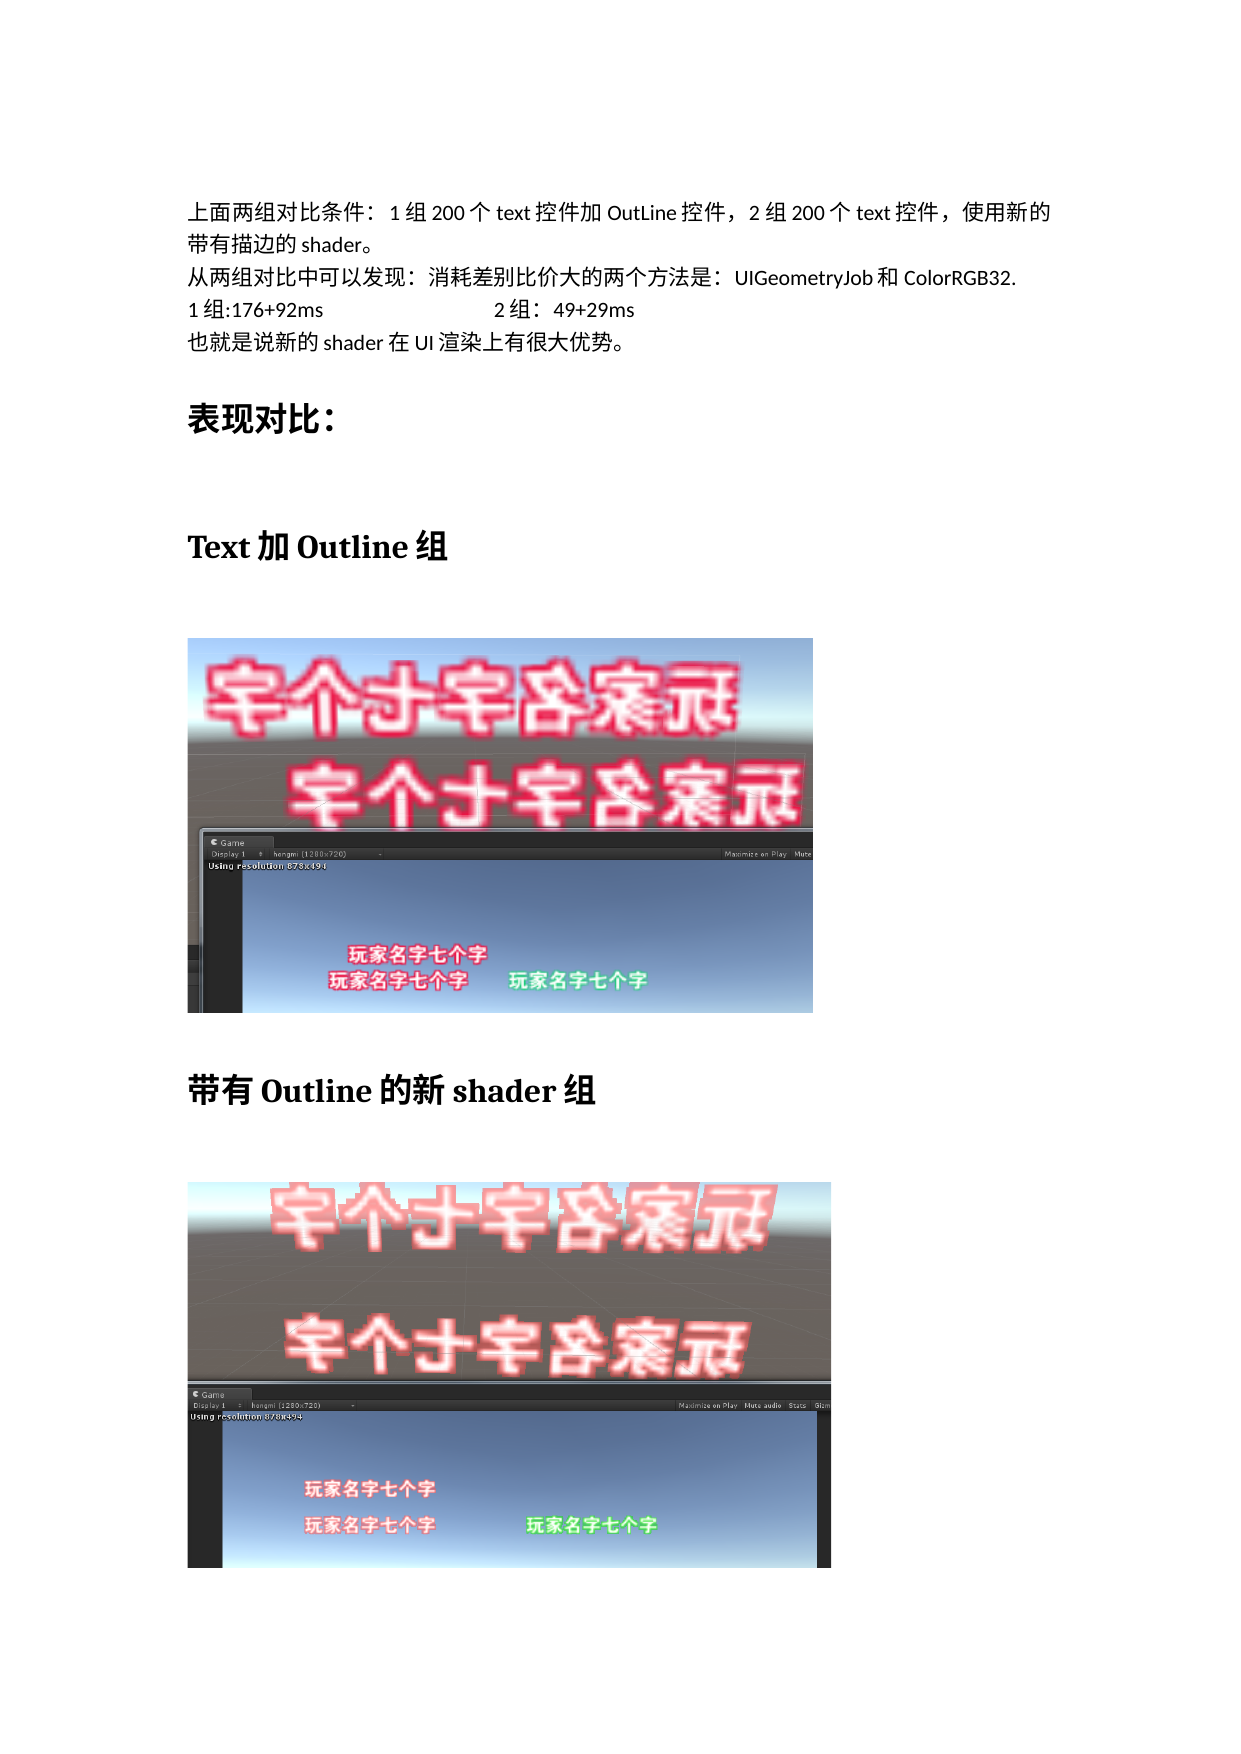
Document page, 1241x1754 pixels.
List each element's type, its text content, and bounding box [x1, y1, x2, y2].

text 1组:176+92ms 2组：49+29ms [187, 292, 1053, 324]
picture [187, 638, 813, 1013]
text 上面两组对比条件：1组200个text控件加OutLine控件，2组200个text控件，使用新的带有描边的shader。 [187, 194, 1053, 259]
picture [187, 1182, 832, 1568]
subtitle Text加Outline组 [187, 511, 1053, 576]
subtitle 带有Outline的新shader组 [187, 1056, 1053, 1121]
subtitle 表现对比： [187, 384, 1053, 449]
text 也就是说新的shader在UI渲染上有很大优势。 [187, 324, 1053, 357]
text 从两组对比中可以发现：消耗差别比价大的两个方法是：UIGeometryJob和ColorRGB32. [187, 259, 1053, 292]
